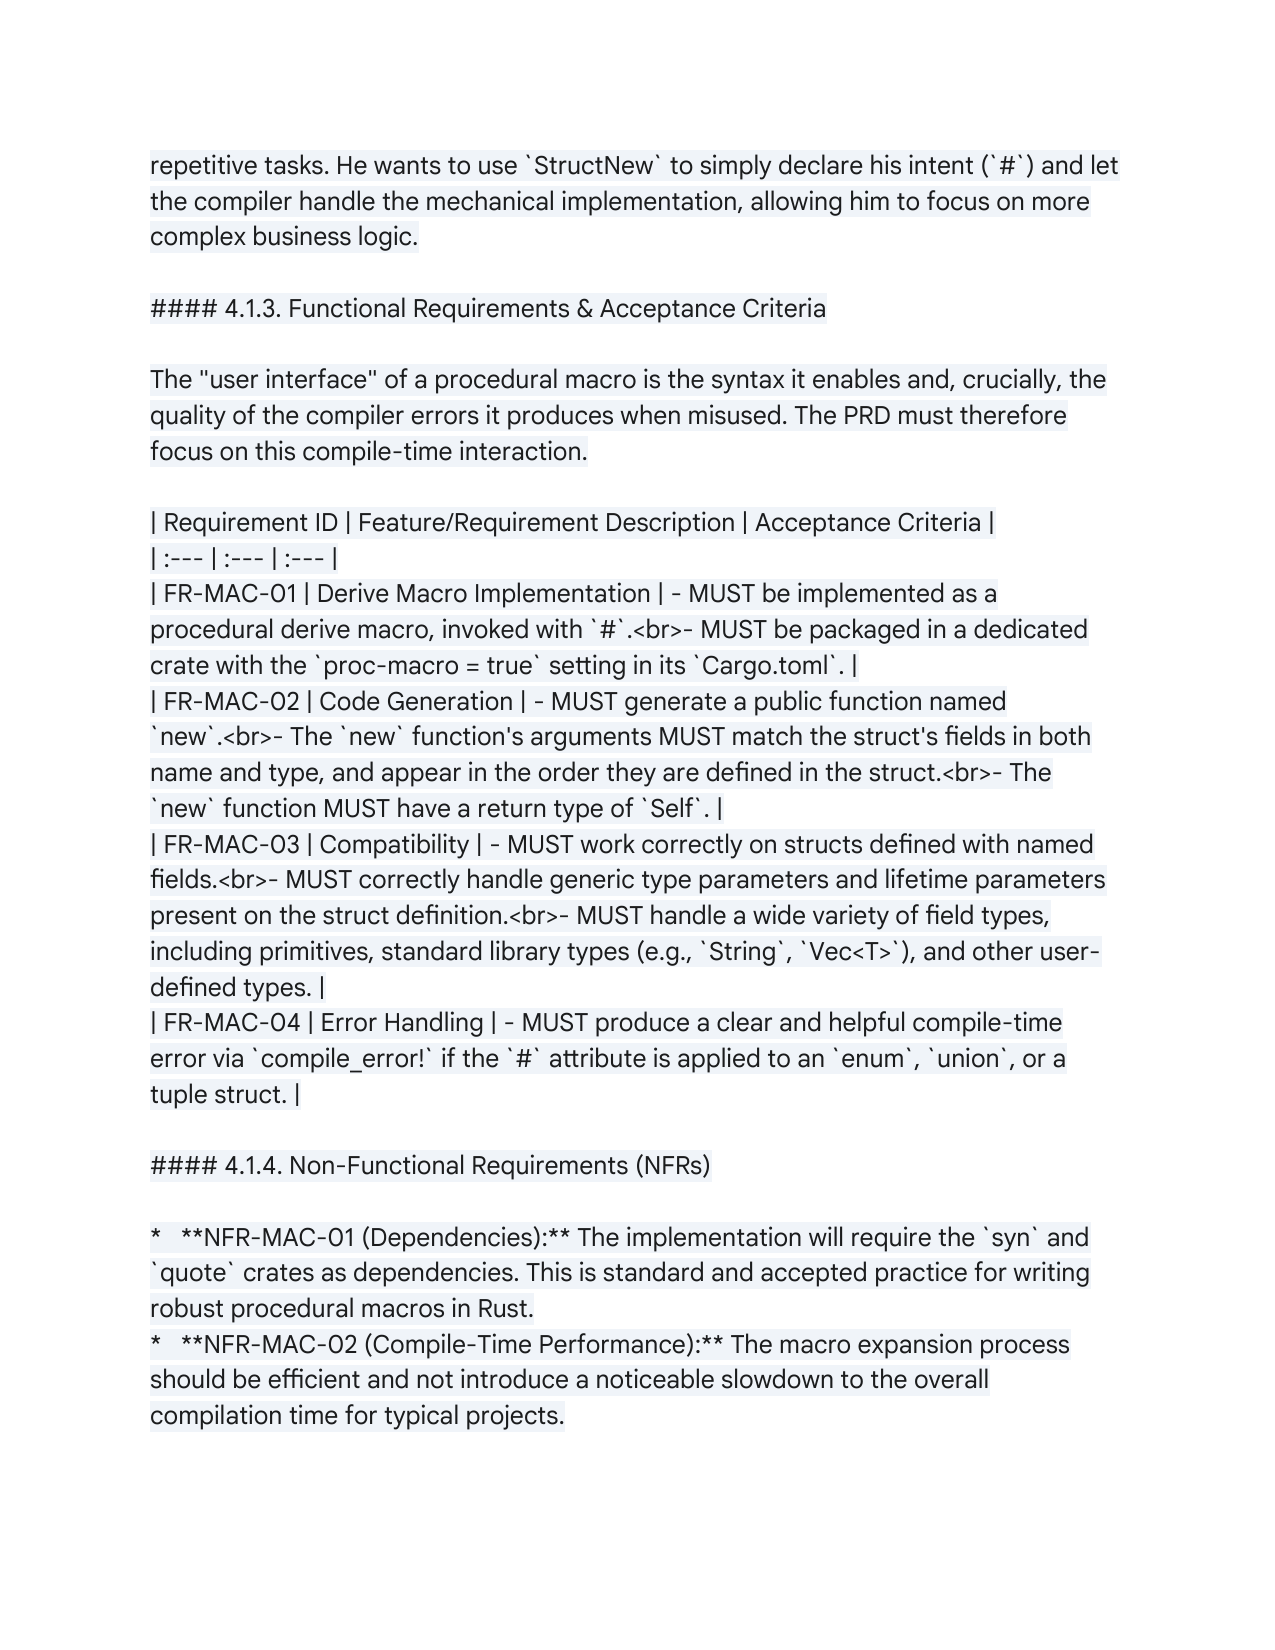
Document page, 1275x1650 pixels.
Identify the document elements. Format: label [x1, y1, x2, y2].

text [150, 150, 1125, 1468]
